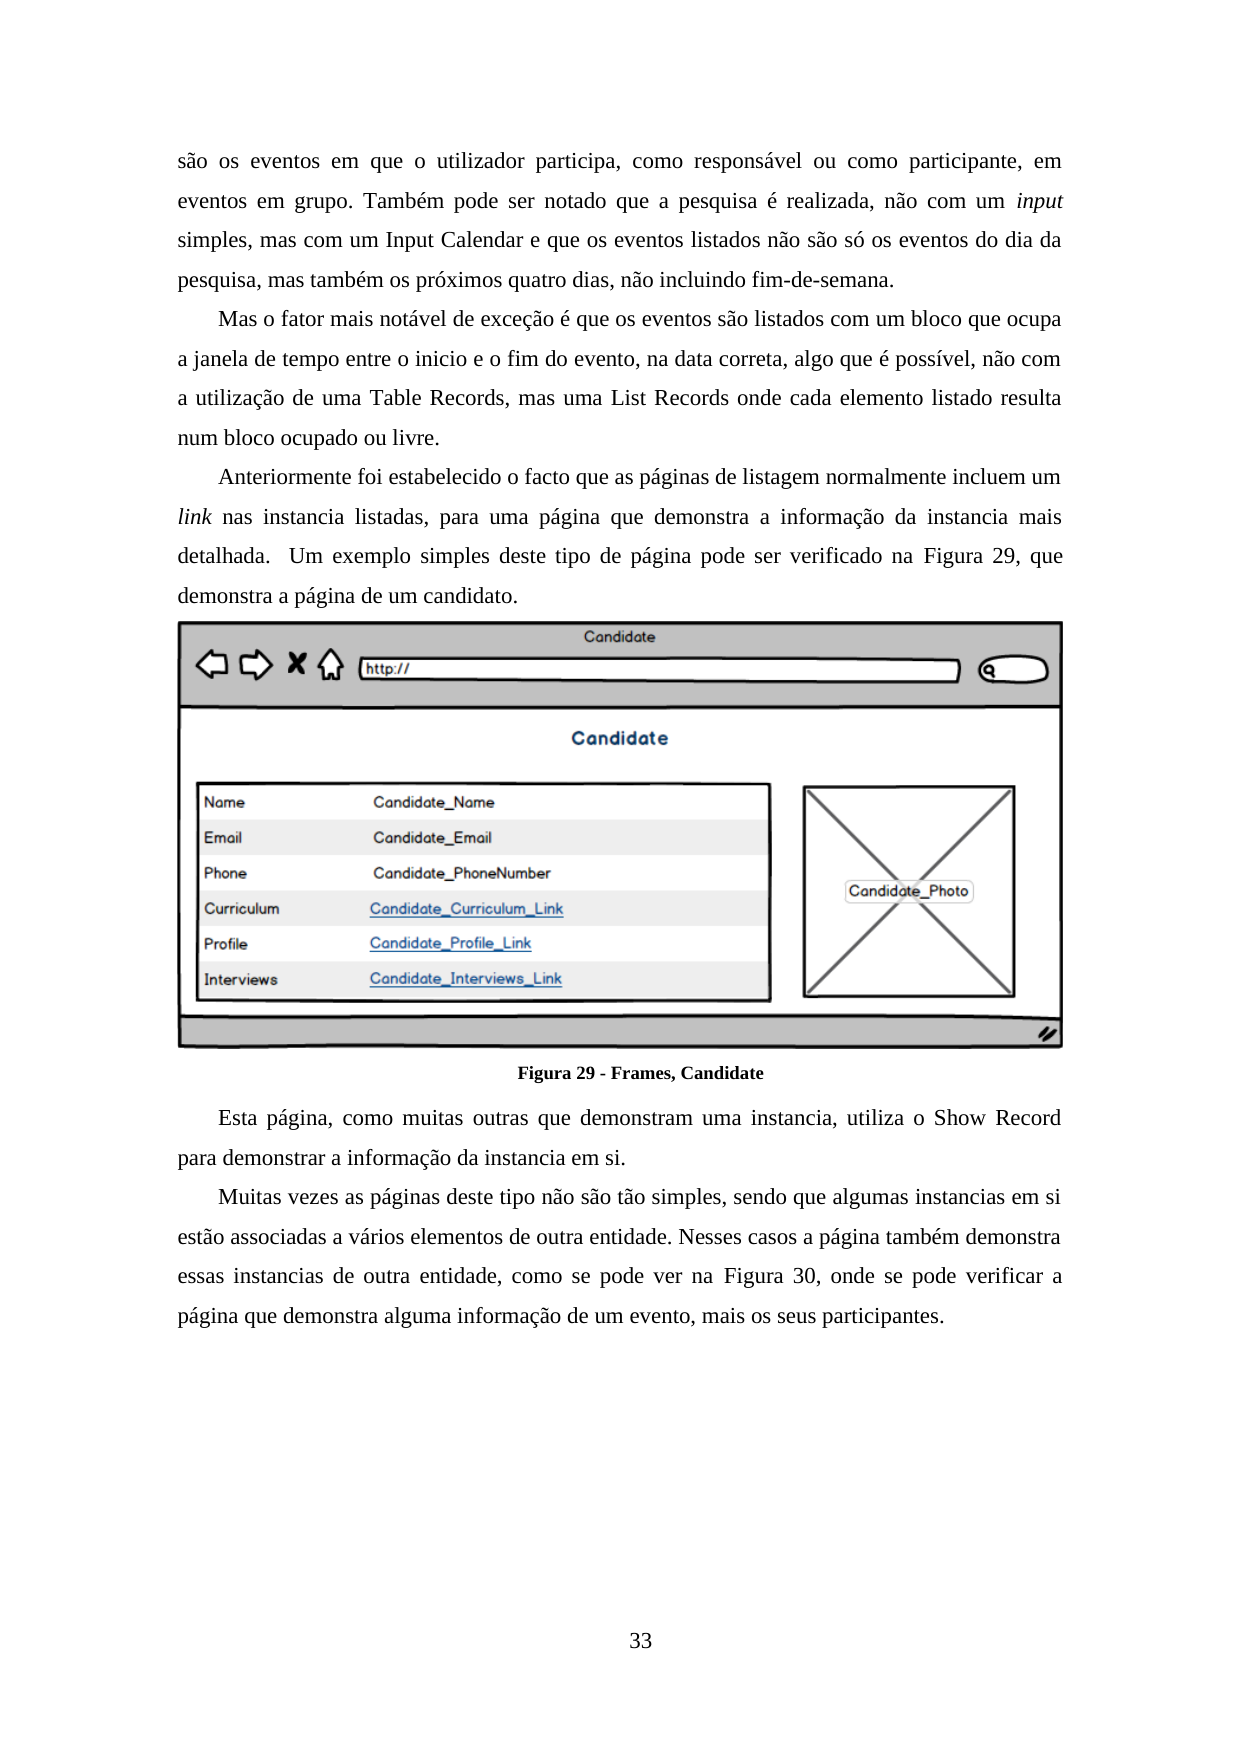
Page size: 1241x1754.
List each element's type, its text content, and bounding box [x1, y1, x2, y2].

text Esta página, como muitas outras que demonstram uma instancia, utiliza o Show Record para demonstrar a informação da instancia em si. [177, 1104, 1063, 1170]
text Muitas vezes as páginas deste tipo não são tão simples, sendo que algumas instancias em si estão associadas a vários elementos de outra entidade. Nesses casos a página também demonstra essas instancias de outra entidade, como se pode ver na Figura 30, onde se pode verificar a página que demonstra alguma informação de um evento, mais os seus participantes. [177, 1183, 1063, 1328]
text Mas o fator mais notável de exceção é que os eventos são listados com um bloco que ocupa a janela de tempo entre o inicio e o fim do evento, na data correta, algo que é possível, não com a utilização de uma Table Records, mas uma List Records onde cada elemento listado resulta num bloco ocupado ou livre. [177, 306, 1063, 450]
picture [177, 621, 1063, 1049]
text Anteriormente foi estabelecido o facto que as páginas de listagem normalmente incluem um link nas instancia listadas, para uma página que demonstra a informação da instancia mais detalhada. Um exemplo simples deste tipo de página pode ser verificado na Figura 29, que demonstra a página de um candidato. [177, 463, 1063, 608]
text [177, 148, 1063, 292]
